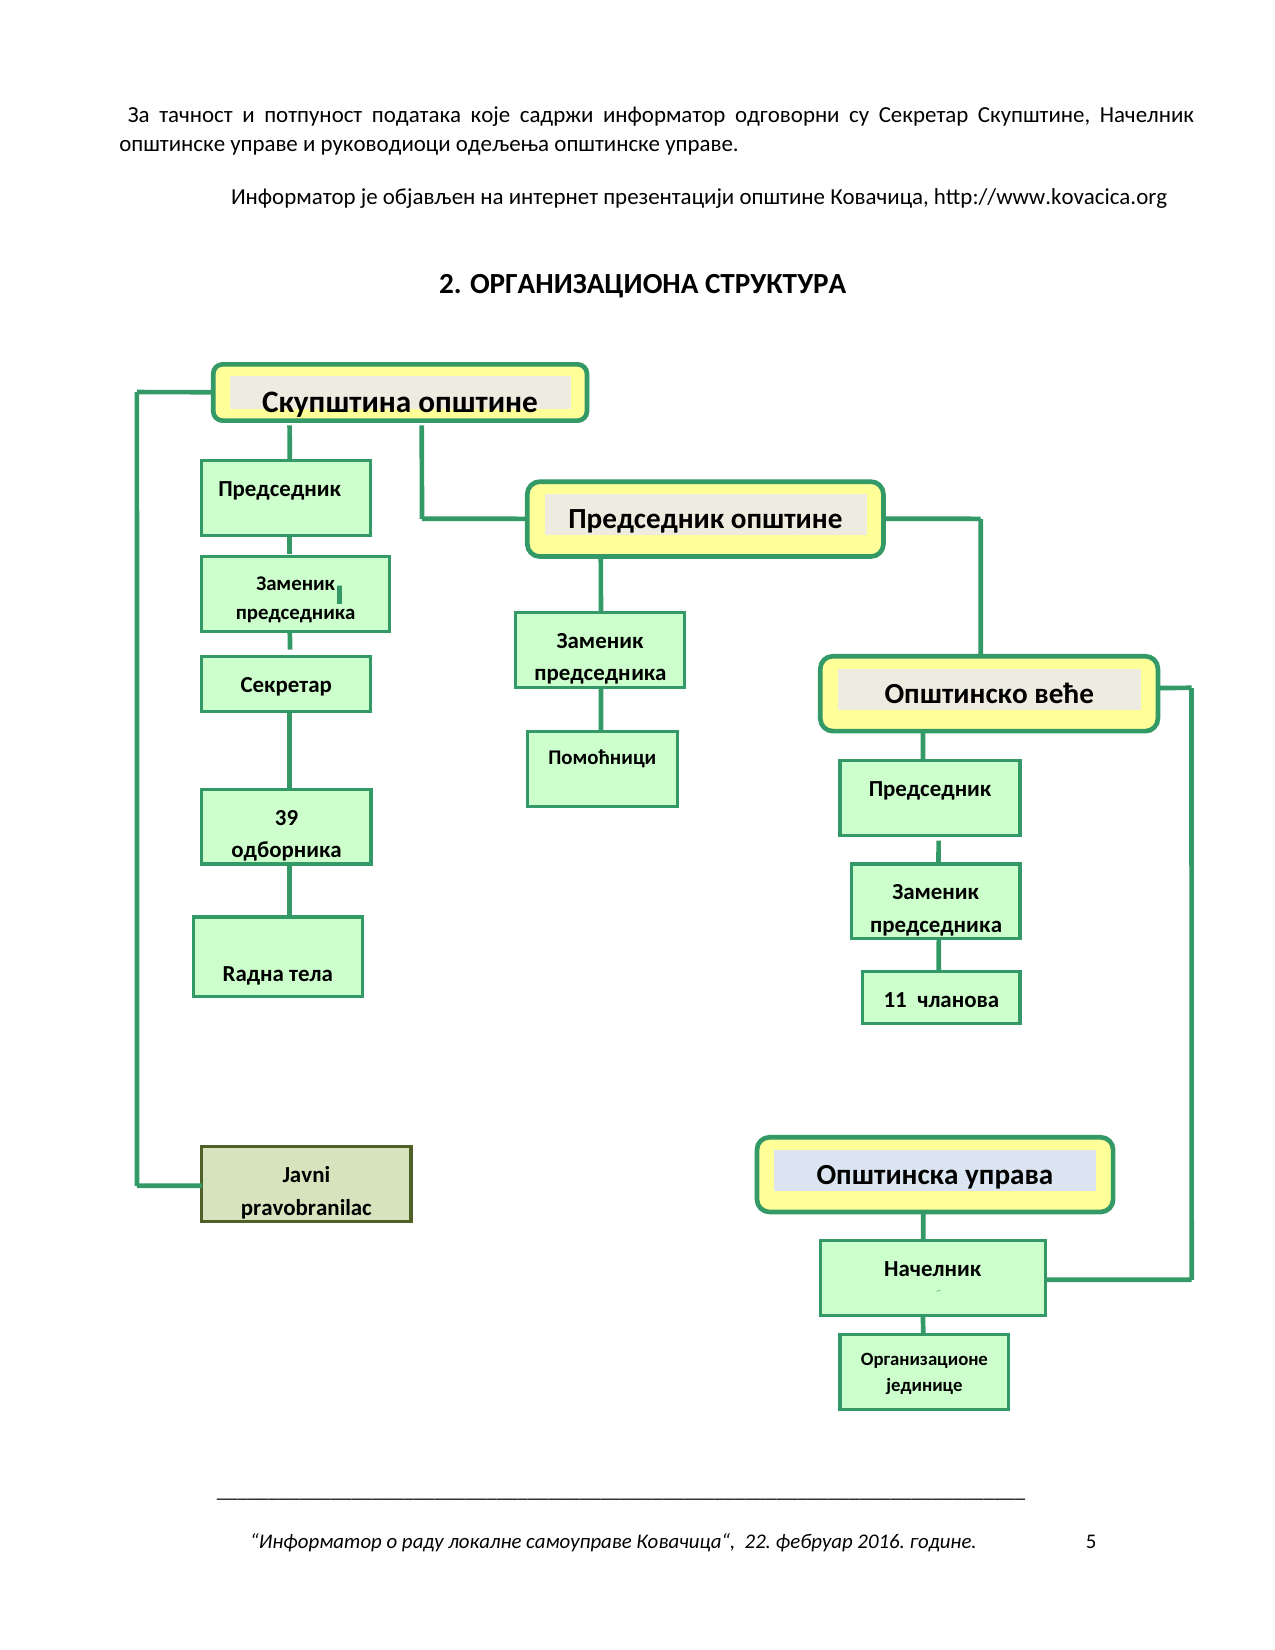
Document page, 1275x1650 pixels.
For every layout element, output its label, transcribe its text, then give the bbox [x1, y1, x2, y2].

text Информатор је објављен на интернет презентацији општине Ковачица, http://www.kovacica.org [118, 182, 1196, 210]
subtitle 2. ОРГАНИЗАЦИОНА СТРУКТУРА [132, 266, 1153, 301]
text За тачност и потпуност података које садржи информатор одговорни су Секретар Скупштине, Начелник општинске управе и руководиоци одељења општинске управе. [118, 100, 1196, 157]
